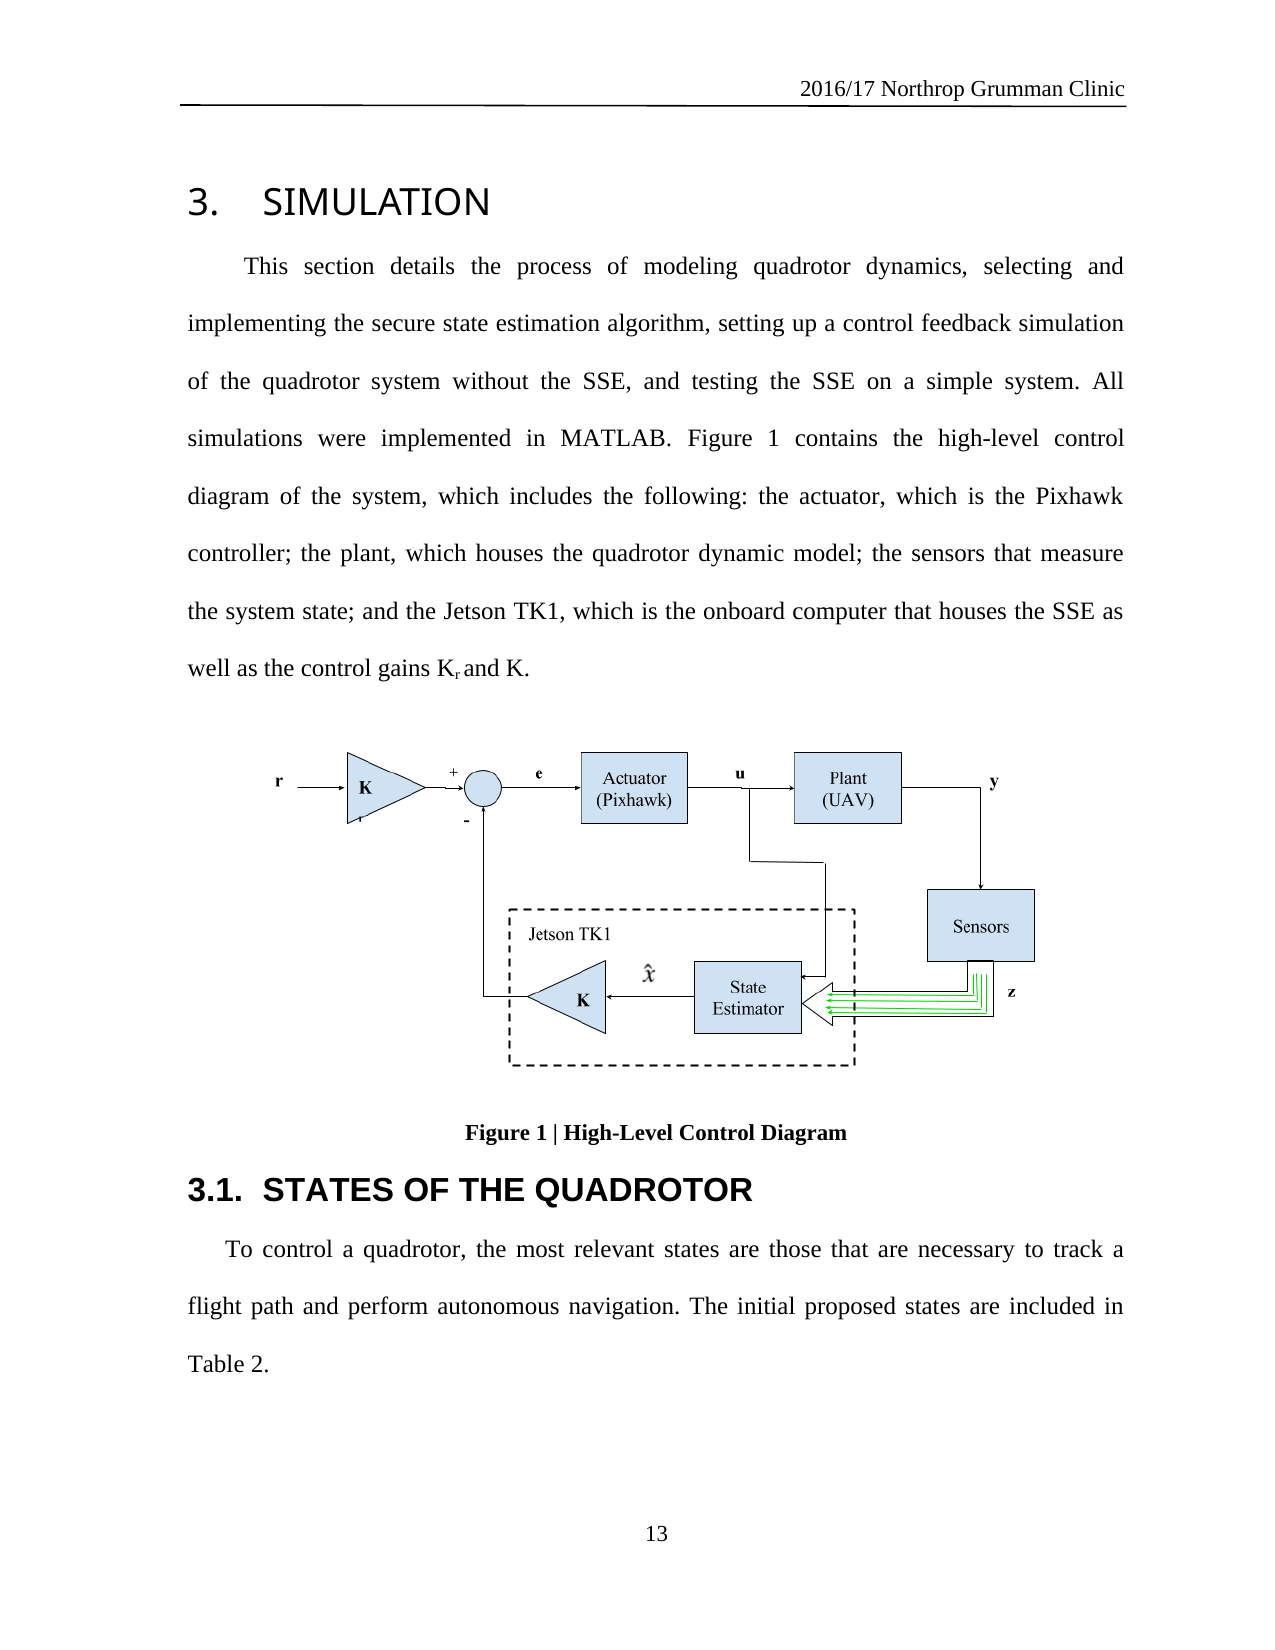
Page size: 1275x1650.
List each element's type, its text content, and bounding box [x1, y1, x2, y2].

text Figure 1 | High-Level Control Diagram [187, 1119, 1125, 1145]
picture [253, 723, 1060, 1107]
text To control a quadrotor, the most relevant states are those that are necessary to track a flight path and perform autonomous navigation. The initial proposed states are included in Table 2. [187, 1234, 1125, 1377]
subtitle States of the quadrotor [187, 1170, 1125, 1209]
text This section details the process of modeling quadrotor dynamics, selecting and implementing the secure state estimation algorithm, setting up a control feedback simulation of the quadrotor system without the SSE, and testing the SSE on a simple system. All simulations were implemented in MATLAB. Figure 1 contains the high-level control diagram of the system, which includes the following: the actuator, which is the Pixhawk controller; the plant, which houses the quadrotor dynamic model; the sensors that measure the system state; and the Jetson TK1, which is the onboard computer that houses the SSE as well as the control gains Kr and K. [187, 251, 1125, 682]
subtitle Simulation [187, 175, 1125, 226]
